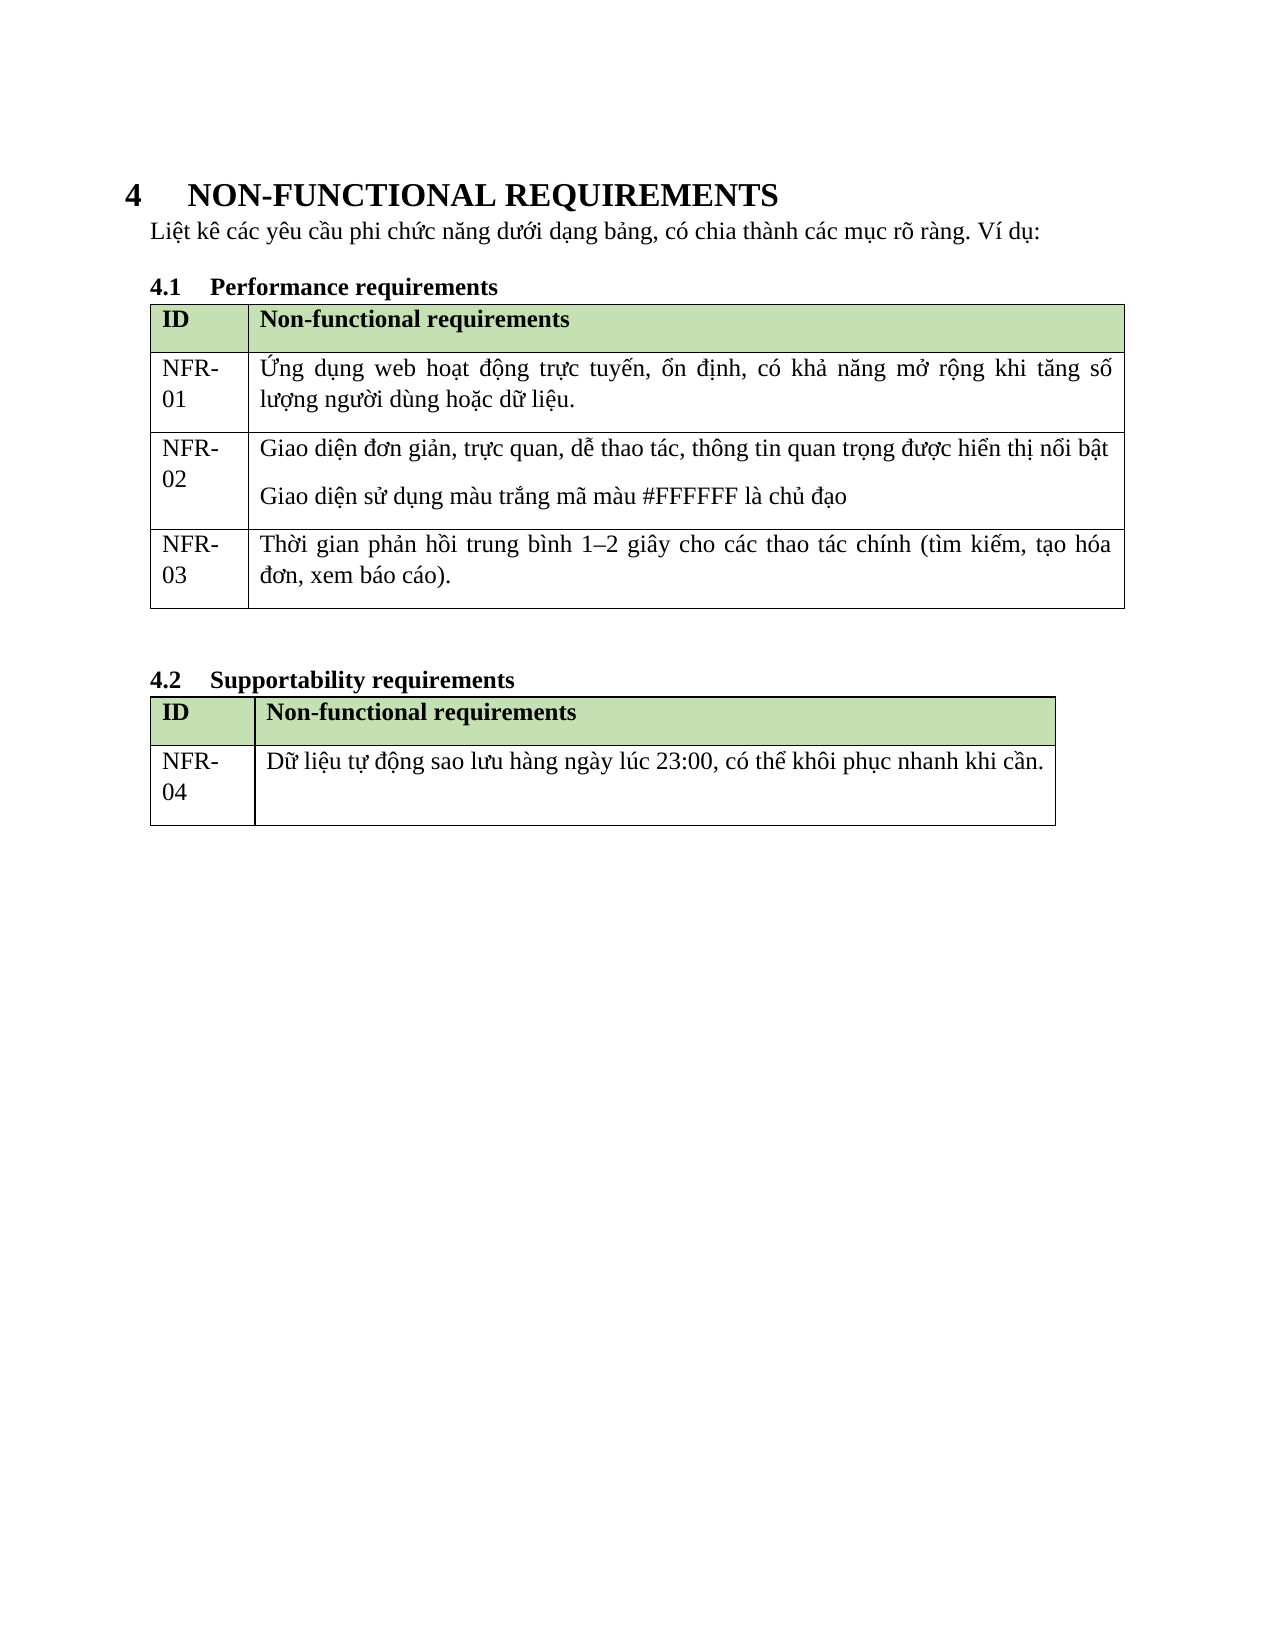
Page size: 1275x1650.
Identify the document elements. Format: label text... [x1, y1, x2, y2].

table_cell Giao diện đơn giản, trực quan, dễ thao tác, thông tin quan trọng được hiển thị nổi bật Giao diện sử dụng màu trắng mã màu #FFFFFF là chủ đạo [249, 433, 1124, 528]
table_cell Thời gian phản hồi trung bình 1–2 giây cho các thao tác chính (tìm kiếm, tạo hóa đơn, xem báo cáo). [249, 530, 1124, 608]
table_header Non-functional requirements [256, 698, 1055, 745]
subtitle Supportability requirements [150, 665, 1125, 694]
table_cell Ứng dụng web hoạt động trực tuyến, ổn định, có khả năng mở rộng khi tăng số lượng người dùng hoặc dữ liệu. [249, 353, 1124, 432]
text Liệt kê các yêu cầu phi chức năng dưới dạng bảng, có chia thành các mục rõ ràng. Ví dụ: [150, 216, 1125, 245]
subtitle NON-FUNCTIONAL REQUIREMENTS [150, 175, 1125, 213]
table_header ID [151, 305, 248, 352]
table_cell NFR-02 [151, 433, 248, 528]
table_header ID [151, 698, 254, 745]
table_header Non-functional requirements [249, 305, 1124, 352]
subtitle Performance requirements [150, 272, 1125, 301]
table_cell NFR-03 [151, 530, 248, 608]
table_cell NFR-01 [151, 353, 248, 432]
table_cell NFR-04 [151, 746, 254, 825]
table_cell Dữ liệu tự động sao lưu hàng ngày lúc 23:00, có thể khôi phục nhanh khi cần. [256, 746, 1055, 825]
